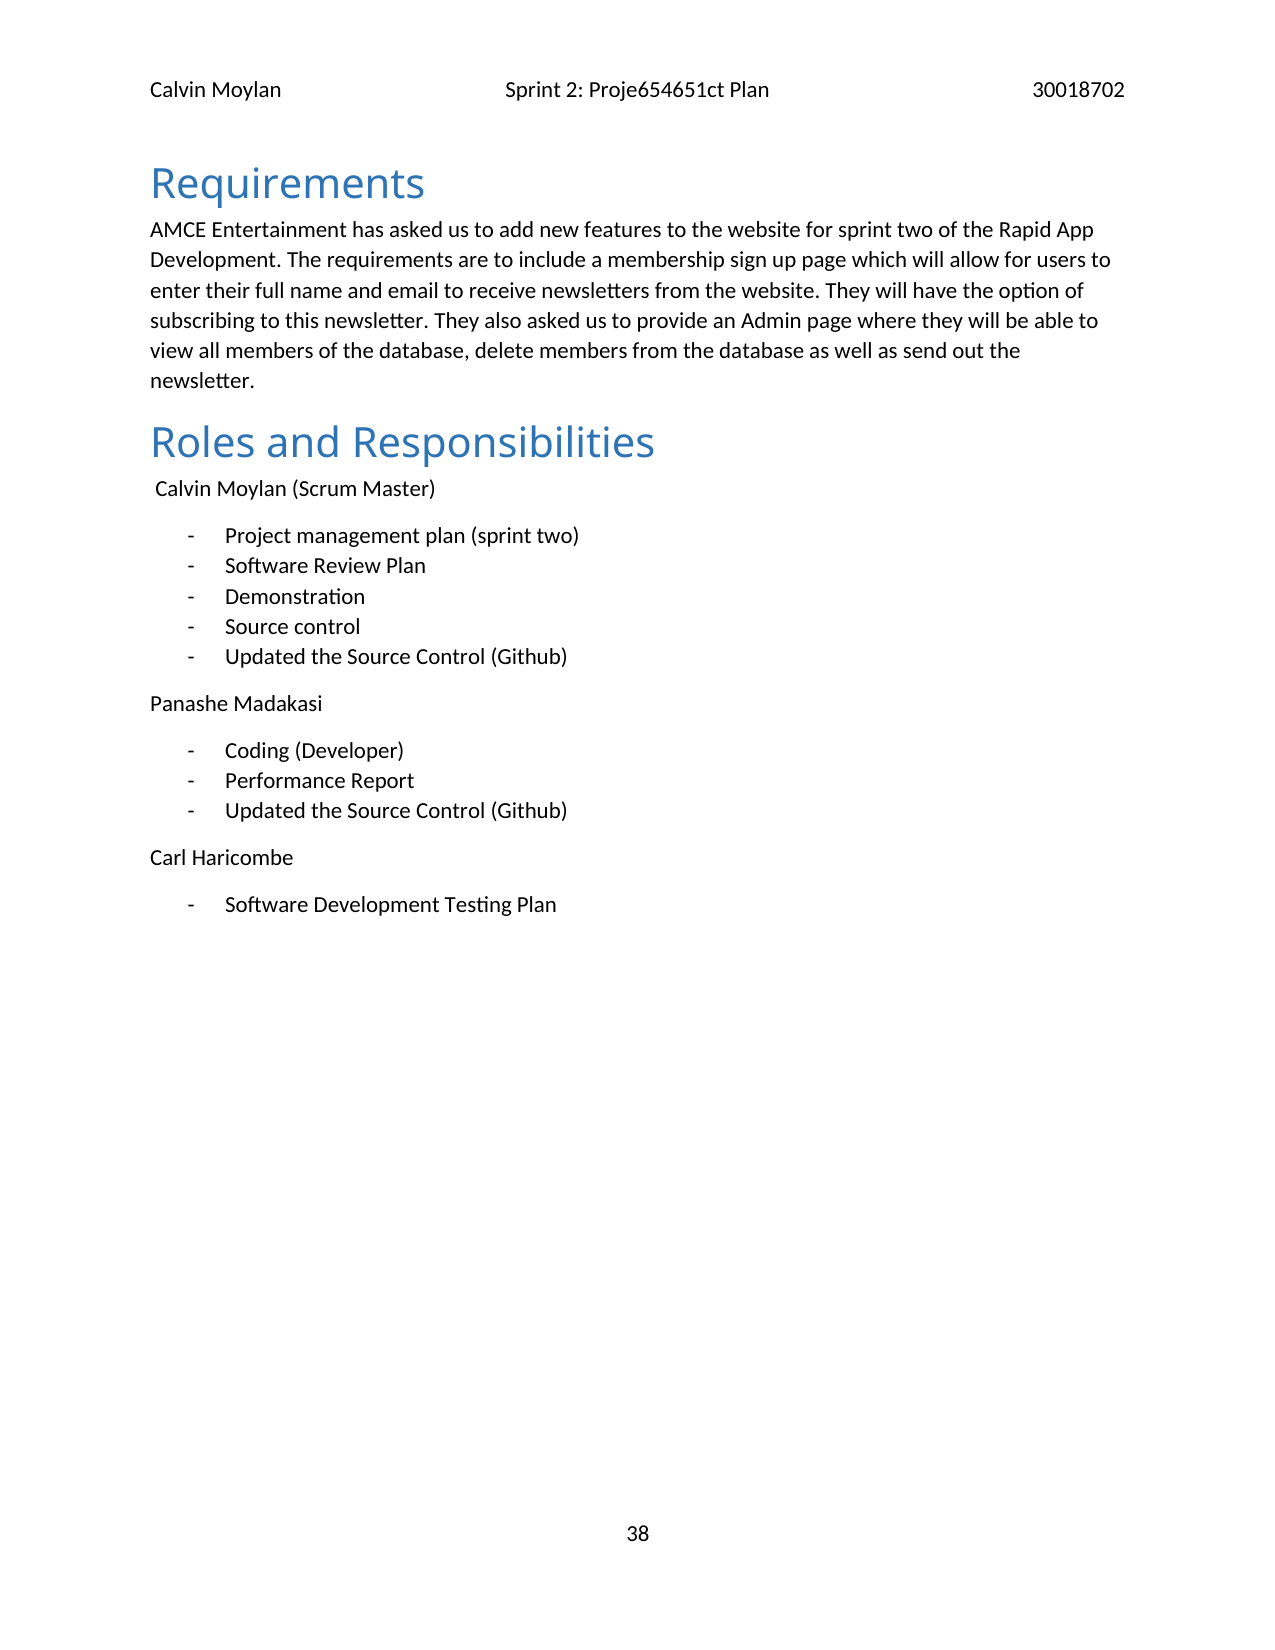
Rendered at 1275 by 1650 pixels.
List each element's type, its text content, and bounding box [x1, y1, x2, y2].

list Project management plan (sprint two) [187, 521, 1125, 549]
text Panashe Madakasi [150, 689, 1125, 717]
list Software Review Plan [187, 552, 1125, 580]
list Performance Report [187, 766, 1125, 794]
list Software Development Testing Plan [187, 890, 1125, 918]
list Updated the Source Control (Github) [187, 796, 1125, 824]
text AMCE Entertainment has asked us to add new features to the website for sprint two of the Rapid App Development. The requirements are to include a membership sign up page which will allow for users to enter their full name and email to receive newsletters from the website. They will have the option of subscribing to this newsletter. They also asked us to provide an Admin page where they will be able to view all members of the database, delete members from the database as well as send out the newsletter. [150, 215, 1125, 394]
text Carl Haricombe [150, 843, 1125, 871]
list Source control [187, 612, 1125, 640]
list Demonstration [187, 582, 1125, 610]
list Updated the Source Control (Github) [187, 642, 1125, 670]
subtitle Roles and Responsibilities [150, 413, 1125, 470]
text Calvin Moylan (Scrum Master) [150, 474, 1125, 503]
list Coding (Developer) [187, 736, 1125, 764]
subtitle Requirements [150, 154, 1125, 211]
